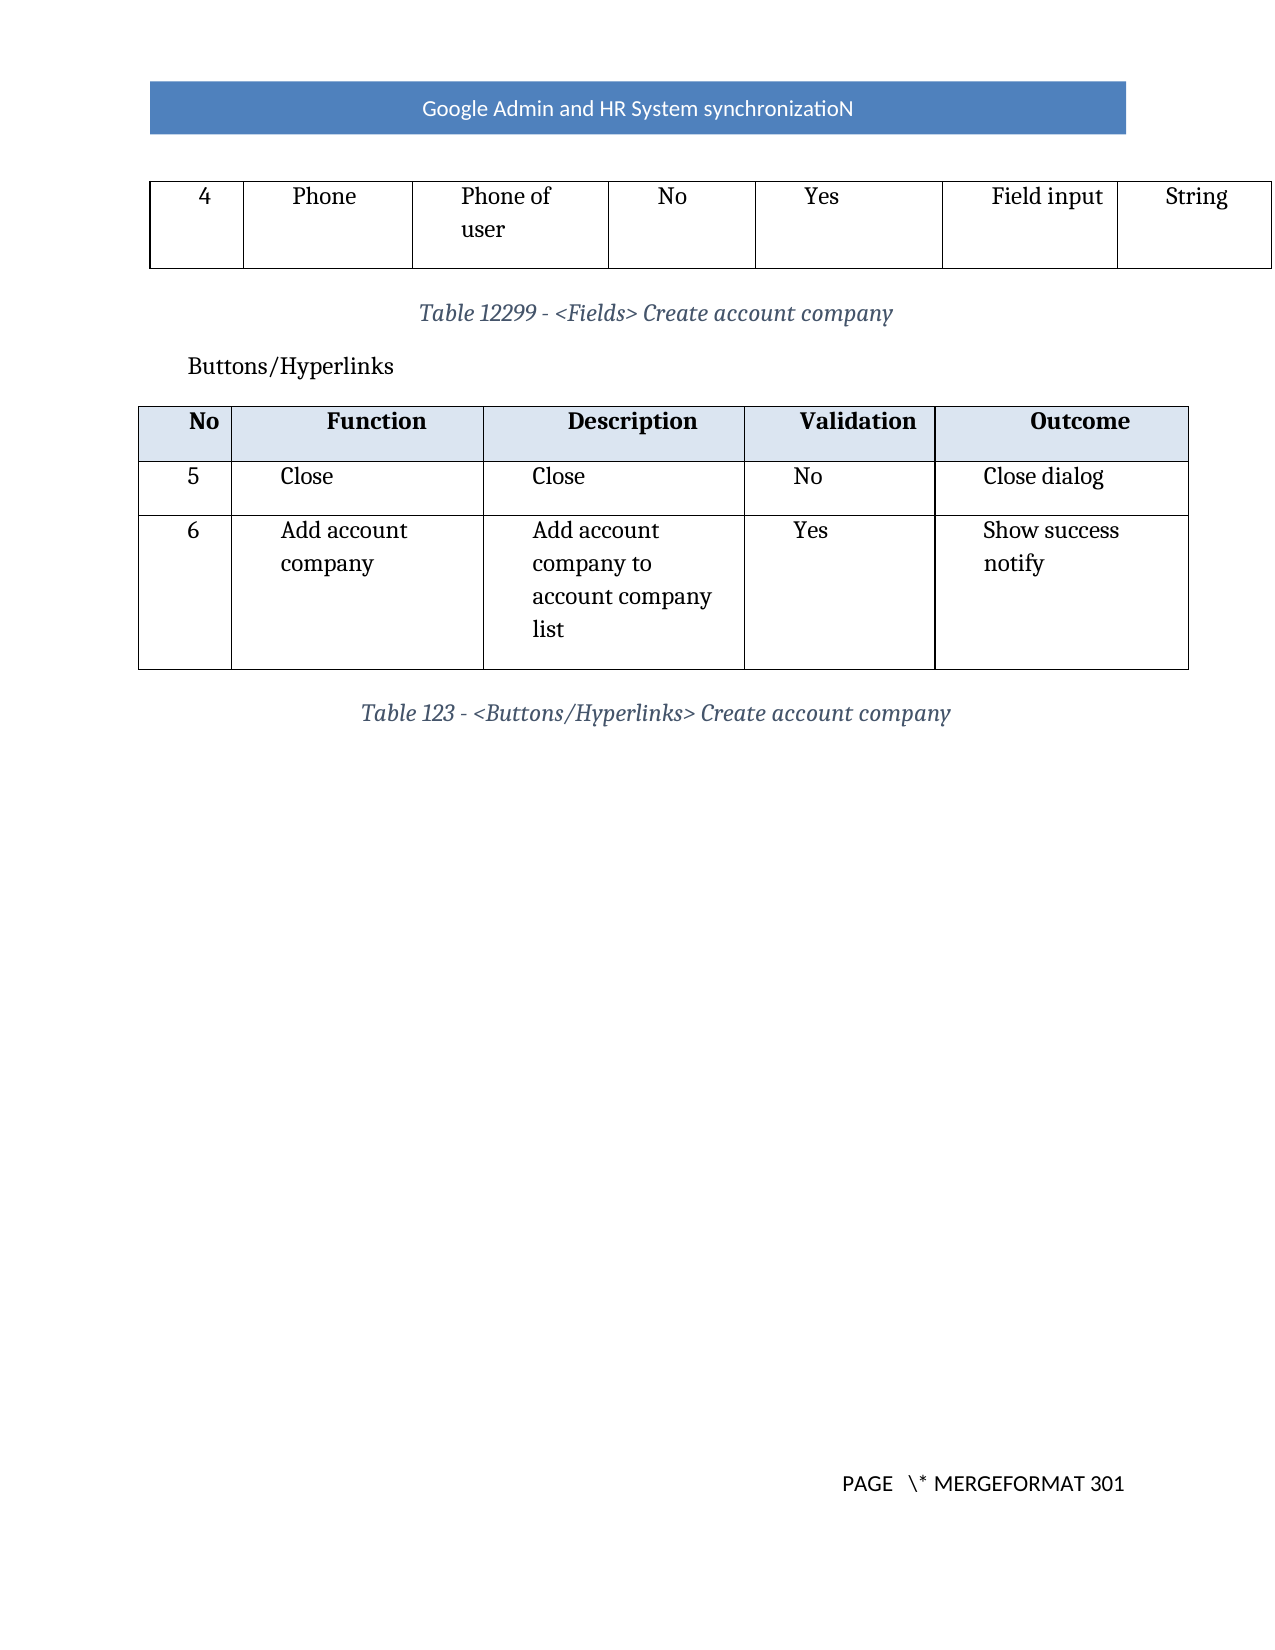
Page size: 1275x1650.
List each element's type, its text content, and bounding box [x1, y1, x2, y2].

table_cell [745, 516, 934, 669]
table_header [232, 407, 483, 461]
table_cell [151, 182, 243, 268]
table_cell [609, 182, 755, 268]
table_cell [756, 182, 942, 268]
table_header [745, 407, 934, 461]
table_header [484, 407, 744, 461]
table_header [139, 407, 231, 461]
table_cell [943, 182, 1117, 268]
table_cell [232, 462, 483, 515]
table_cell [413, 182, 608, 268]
text Buttons/Hyperlinks [187, 352, 1125, 381]
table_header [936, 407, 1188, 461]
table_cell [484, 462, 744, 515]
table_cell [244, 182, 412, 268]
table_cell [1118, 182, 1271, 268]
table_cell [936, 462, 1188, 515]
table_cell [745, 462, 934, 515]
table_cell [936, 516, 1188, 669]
text Table 123 - <Buttons/Hyperlinks> Create account company [187, 699, 1125, 728]
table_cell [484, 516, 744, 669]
text Table 122 - <Fields> Create account company [187, 298, 1125, 327]
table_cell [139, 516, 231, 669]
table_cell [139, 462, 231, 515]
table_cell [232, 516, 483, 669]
